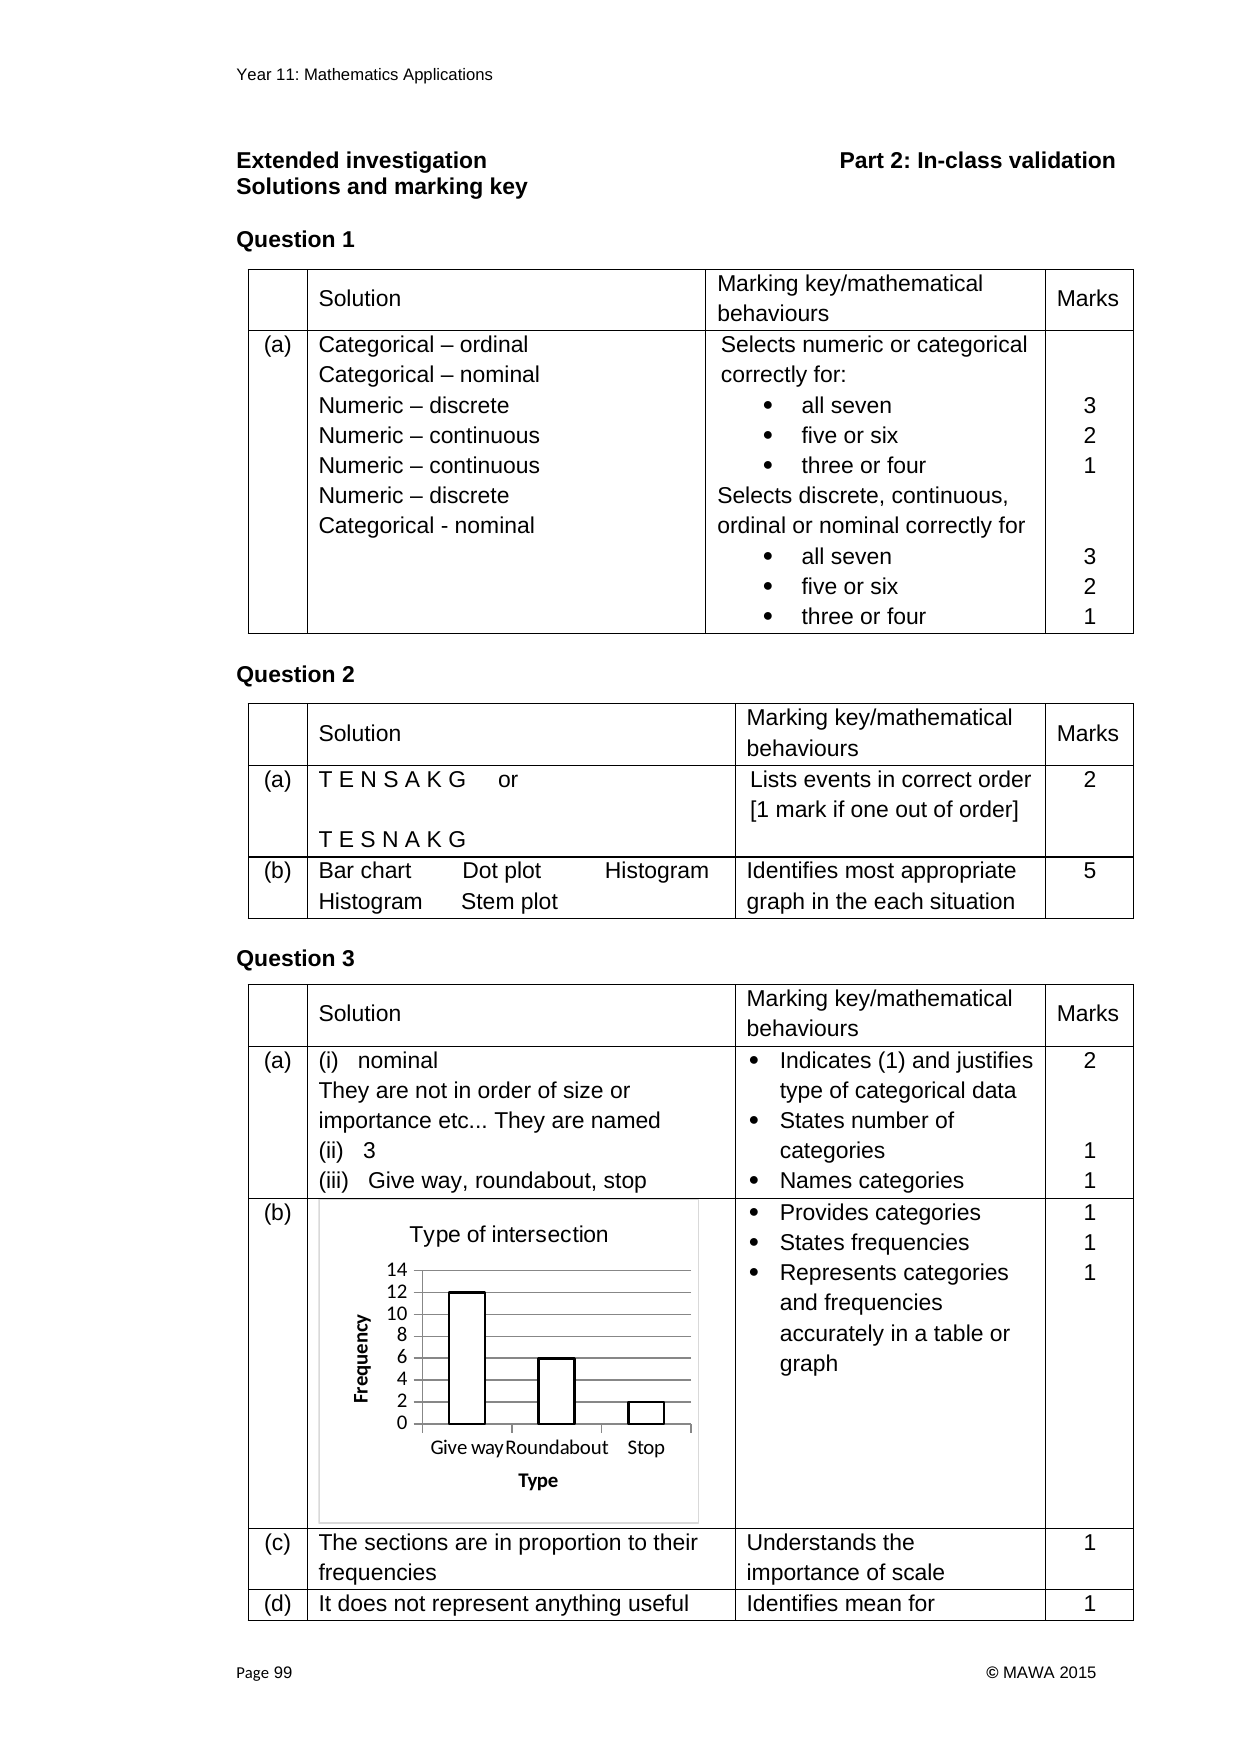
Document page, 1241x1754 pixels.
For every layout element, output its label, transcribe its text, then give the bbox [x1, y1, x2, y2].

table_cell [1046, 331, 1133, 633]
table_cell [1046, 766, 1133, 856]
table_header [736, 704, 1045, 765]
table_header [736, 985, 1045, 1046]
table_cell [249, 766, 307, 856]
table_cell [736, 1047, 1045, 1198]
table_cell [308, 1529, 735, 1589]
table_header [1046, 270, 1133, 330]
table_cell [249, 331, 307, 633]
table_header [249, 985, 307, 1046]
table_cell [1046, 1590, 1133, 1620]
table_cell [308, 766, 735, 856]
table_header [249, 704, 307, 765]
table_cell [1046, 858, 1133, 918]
text Question 3 [236, 945, 1122, 972]
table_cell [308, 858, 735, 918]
text Solutions and marking key [236, 173, 1122, 199]
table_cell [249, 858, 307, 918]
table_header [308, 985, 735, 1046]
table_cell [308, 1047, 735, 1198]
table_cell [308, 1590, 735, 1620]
text Extended investigation Part 2: In-class validation [236, 147, 1122, 173]
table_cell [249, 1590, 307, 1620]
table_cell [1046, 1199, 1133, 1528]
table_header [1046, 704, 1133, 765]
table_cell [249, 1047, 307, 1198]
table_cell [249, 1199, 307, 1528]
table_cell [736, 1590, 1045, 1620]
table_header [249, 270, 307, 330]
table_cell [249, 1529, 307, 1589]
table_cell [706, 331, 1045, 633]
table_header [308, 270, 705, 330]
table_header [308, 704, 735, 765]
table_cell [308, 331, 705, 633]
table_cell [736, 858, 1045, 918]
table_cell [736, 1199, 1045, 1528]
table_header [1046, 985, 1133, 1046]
text Question 2 [236, 661, 1122, 687]
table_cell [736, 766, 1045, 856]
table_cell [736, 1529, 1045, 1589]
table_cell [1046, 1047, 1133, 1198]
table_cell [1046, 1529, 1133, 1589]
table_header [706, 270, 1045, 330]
text Question 1 [236, 226, 1122, 252]
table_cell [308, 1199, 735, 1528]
